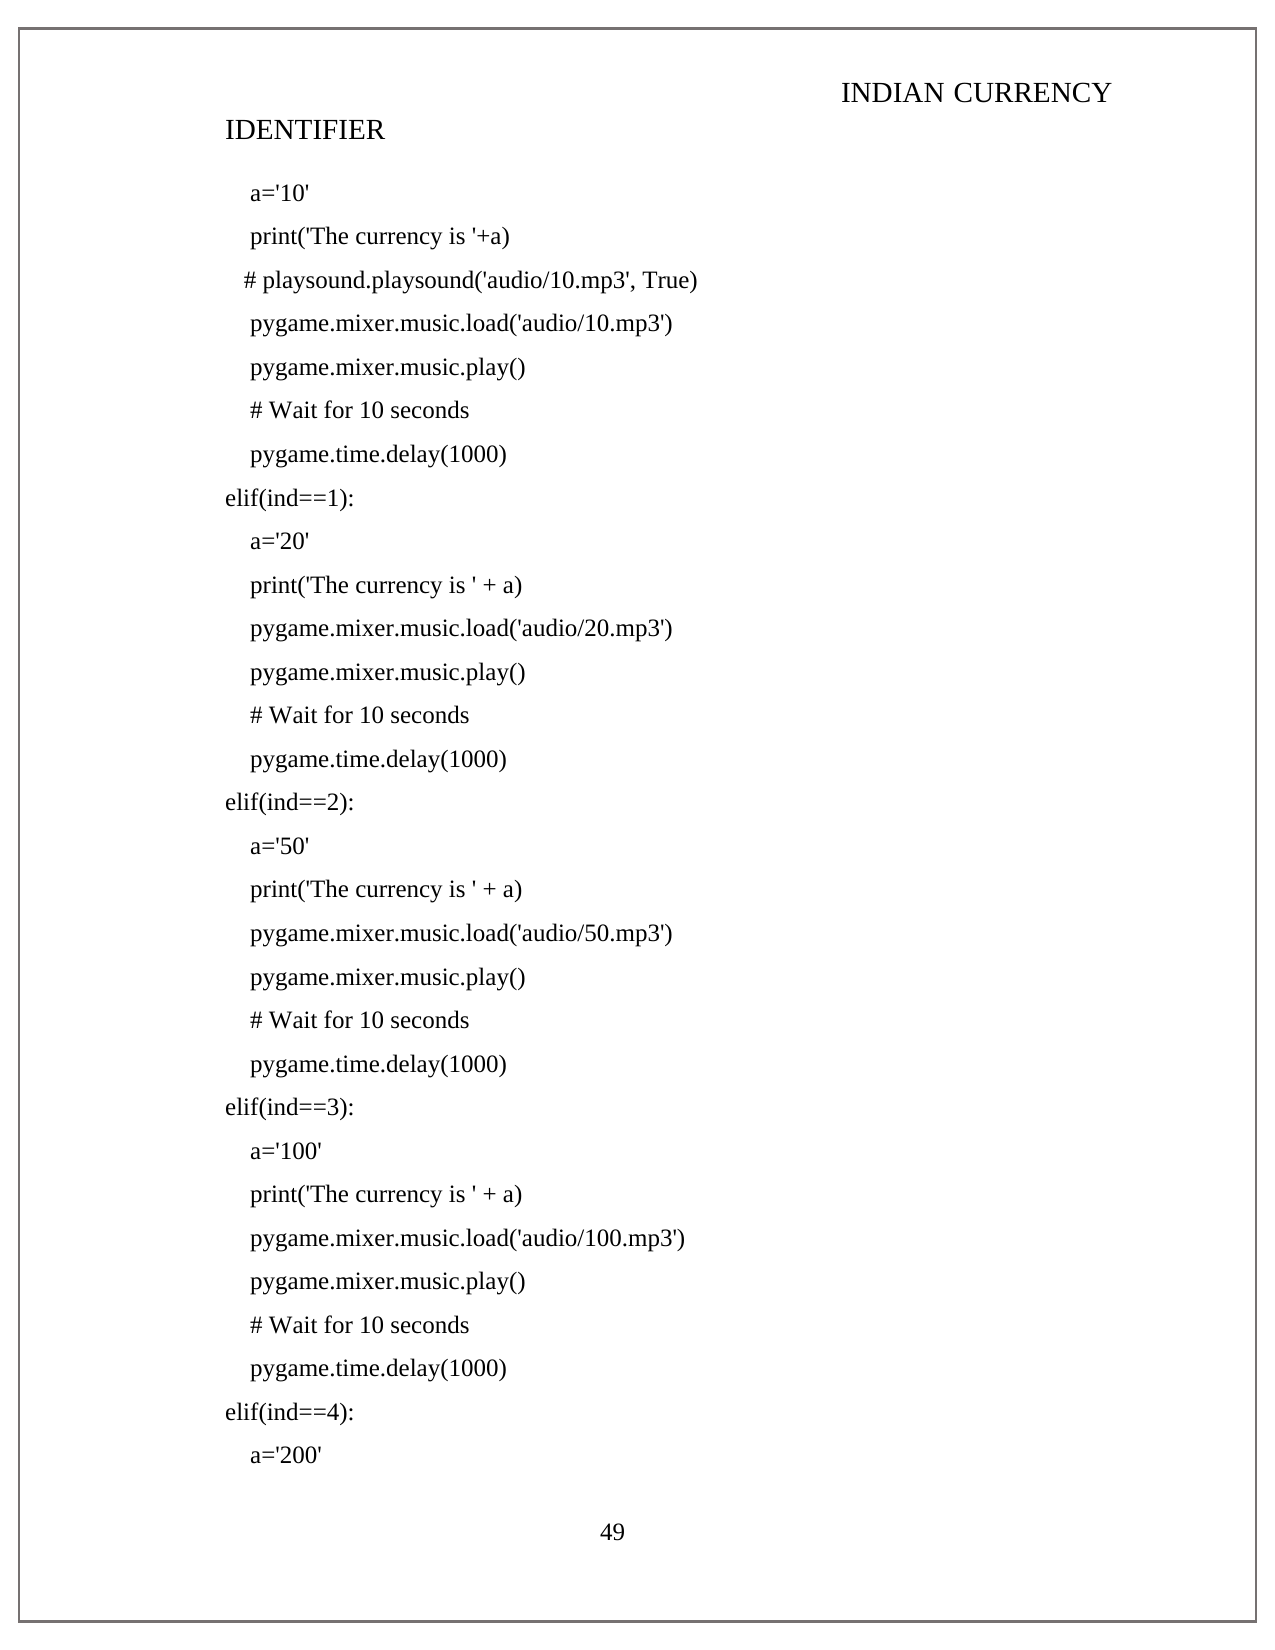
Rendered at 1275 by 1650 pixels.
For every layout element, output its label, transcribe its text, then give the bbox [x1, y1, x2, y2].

text pygame.mixer.music.play() [225, 352, 1112, 381]
text pygame.time.delay(1000) [225, 1353, 1112, 1382]
text # Wait for 10 seconds [225, 1310, 1112, 1339]
text pygame.mixer.music.play() [225, 657, 1112, 686]
text a='50' [225, 831, 1112, 860]
text pygame.mixer.music.load('audio/100.mp3') [225, 1223, 1112, 1252]
text pygame.mixer.music.play() [225, 1266, 1112, 1295]
text # Wait for 10 seconds [225, 700, 1112, 729]
text a='10' [225, 178, 1112, 207]
text print('The currency is ' + a) [225, 874, 1112, 903]
text # Wait for 10 seconds [225, 396, 1112, 424]
text pygame.mixer.music.load('audio/20.mp3') [225, 613, 1112, 642]
text elif(ind==3): [225, 1092, 1112, 1121]
text pygame.time.delay(1000) [225, 439, 1112, 468]
text a='100' [225, 1136, 1112, 1164]
text print('The currency is ' + a) [225, 570, 1112, 598]
text pygame.mixer.music.play() [225, 962, 1112, 990]
text print('The currency is ' + a) [225, 1179, 1112, 1208]
text pygame.time.delay(1000) [225, 1049, 1112, 1077]
text print('The currency is '+a) [225, 221, 1112, 250]
text pygame.time.delay(1000) [225, 744, 1112, 773]
text # Wait for 10 seconds [225, 1005, 1112, 1034]
text elif(ind==1): [225, 483, 1112, 511]
text # playsound.playsound('audio/10.mp3', True) [225, 265, 1112, 294]
text a='200' [225, 1441, 1112, 1469]
text elif(ind==2): [225, 787, 1112, 816]
text elif(ind==4): [225, 1397, 1112, 1426]
text pygame.mixer.music.load('audio/50.mp3') [225, 918, 1112, 947]
text a='20' [225, 526, 1112, 555]
text pygame.mixer.music.load('audio/10.mp3') [225, 308, 1112, 337]
